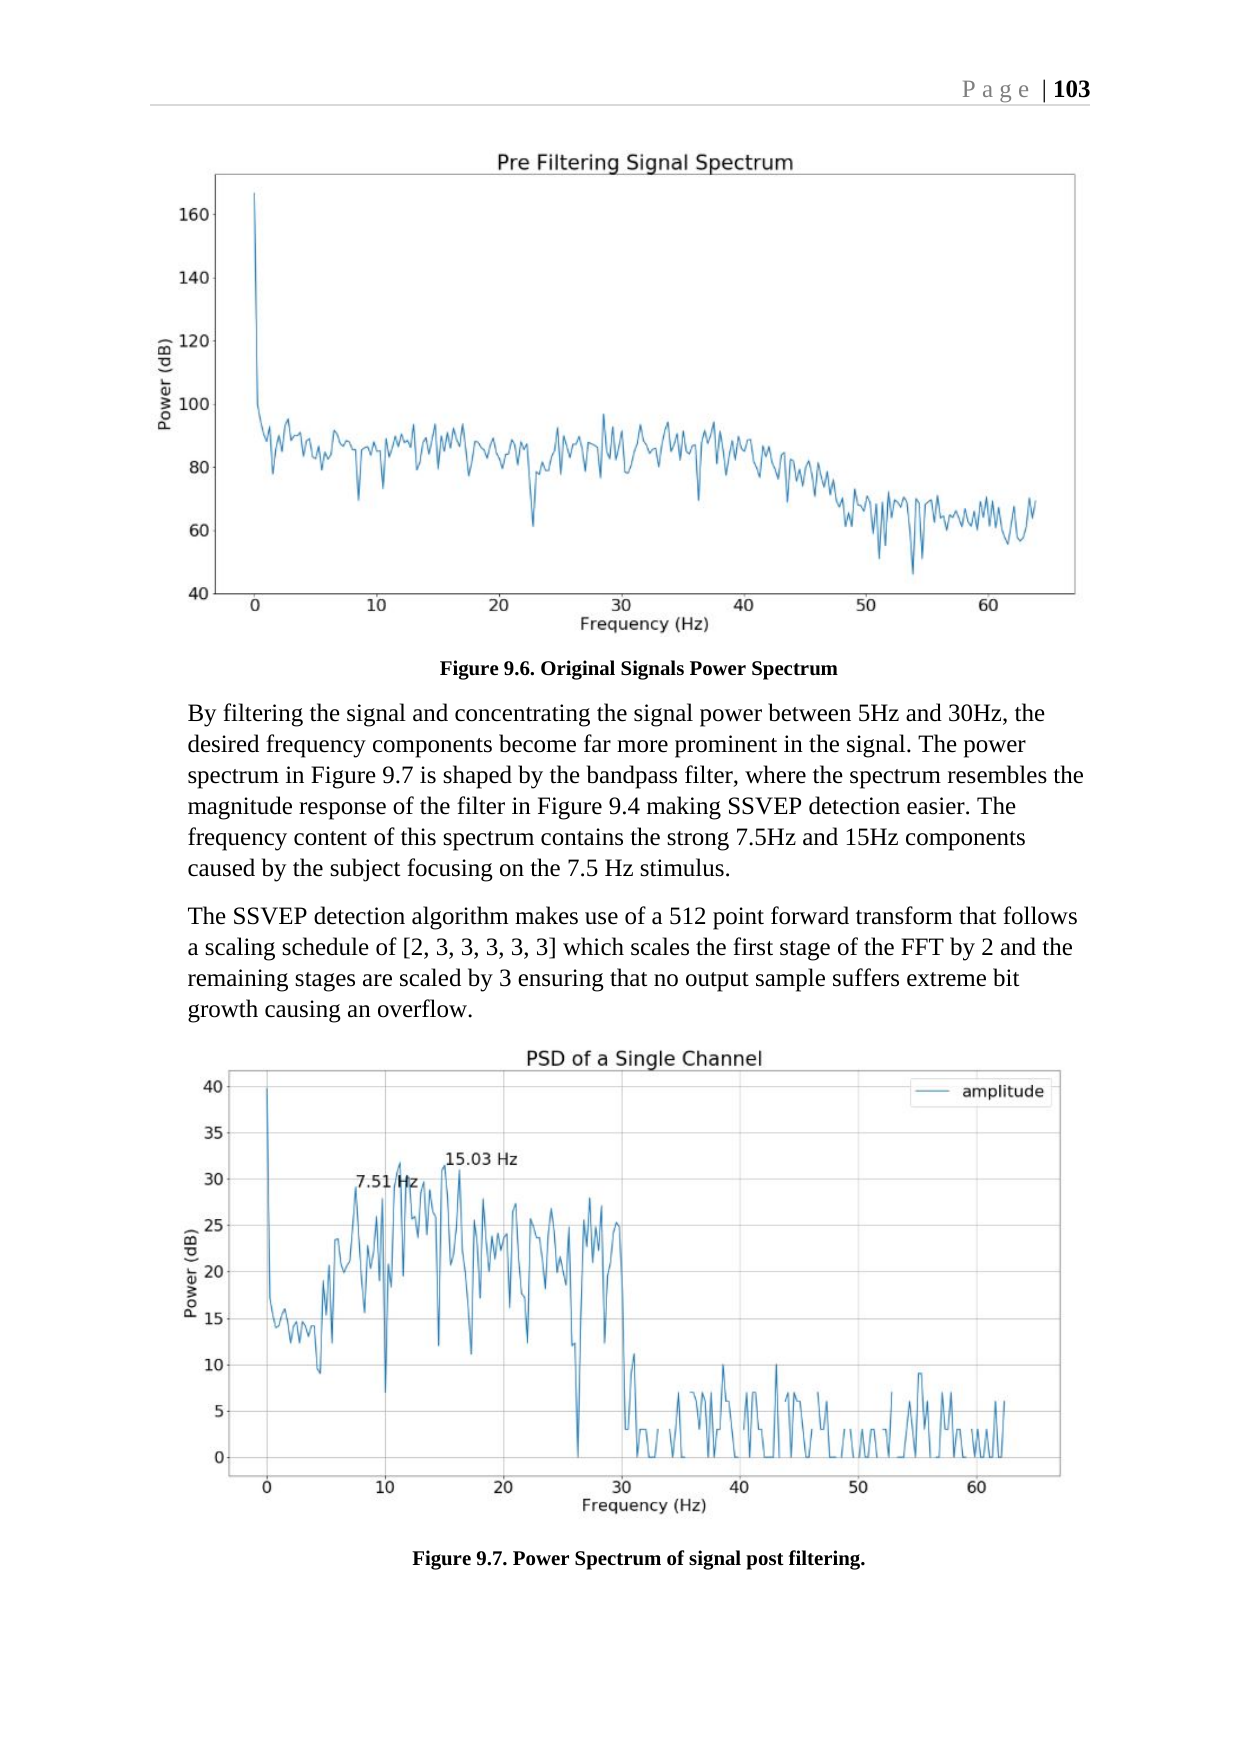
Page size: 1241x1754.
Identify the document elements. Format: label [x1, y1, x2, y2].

picture [150, 150, 1091, 637]
picture [172, 1041, 1069, 1527]
